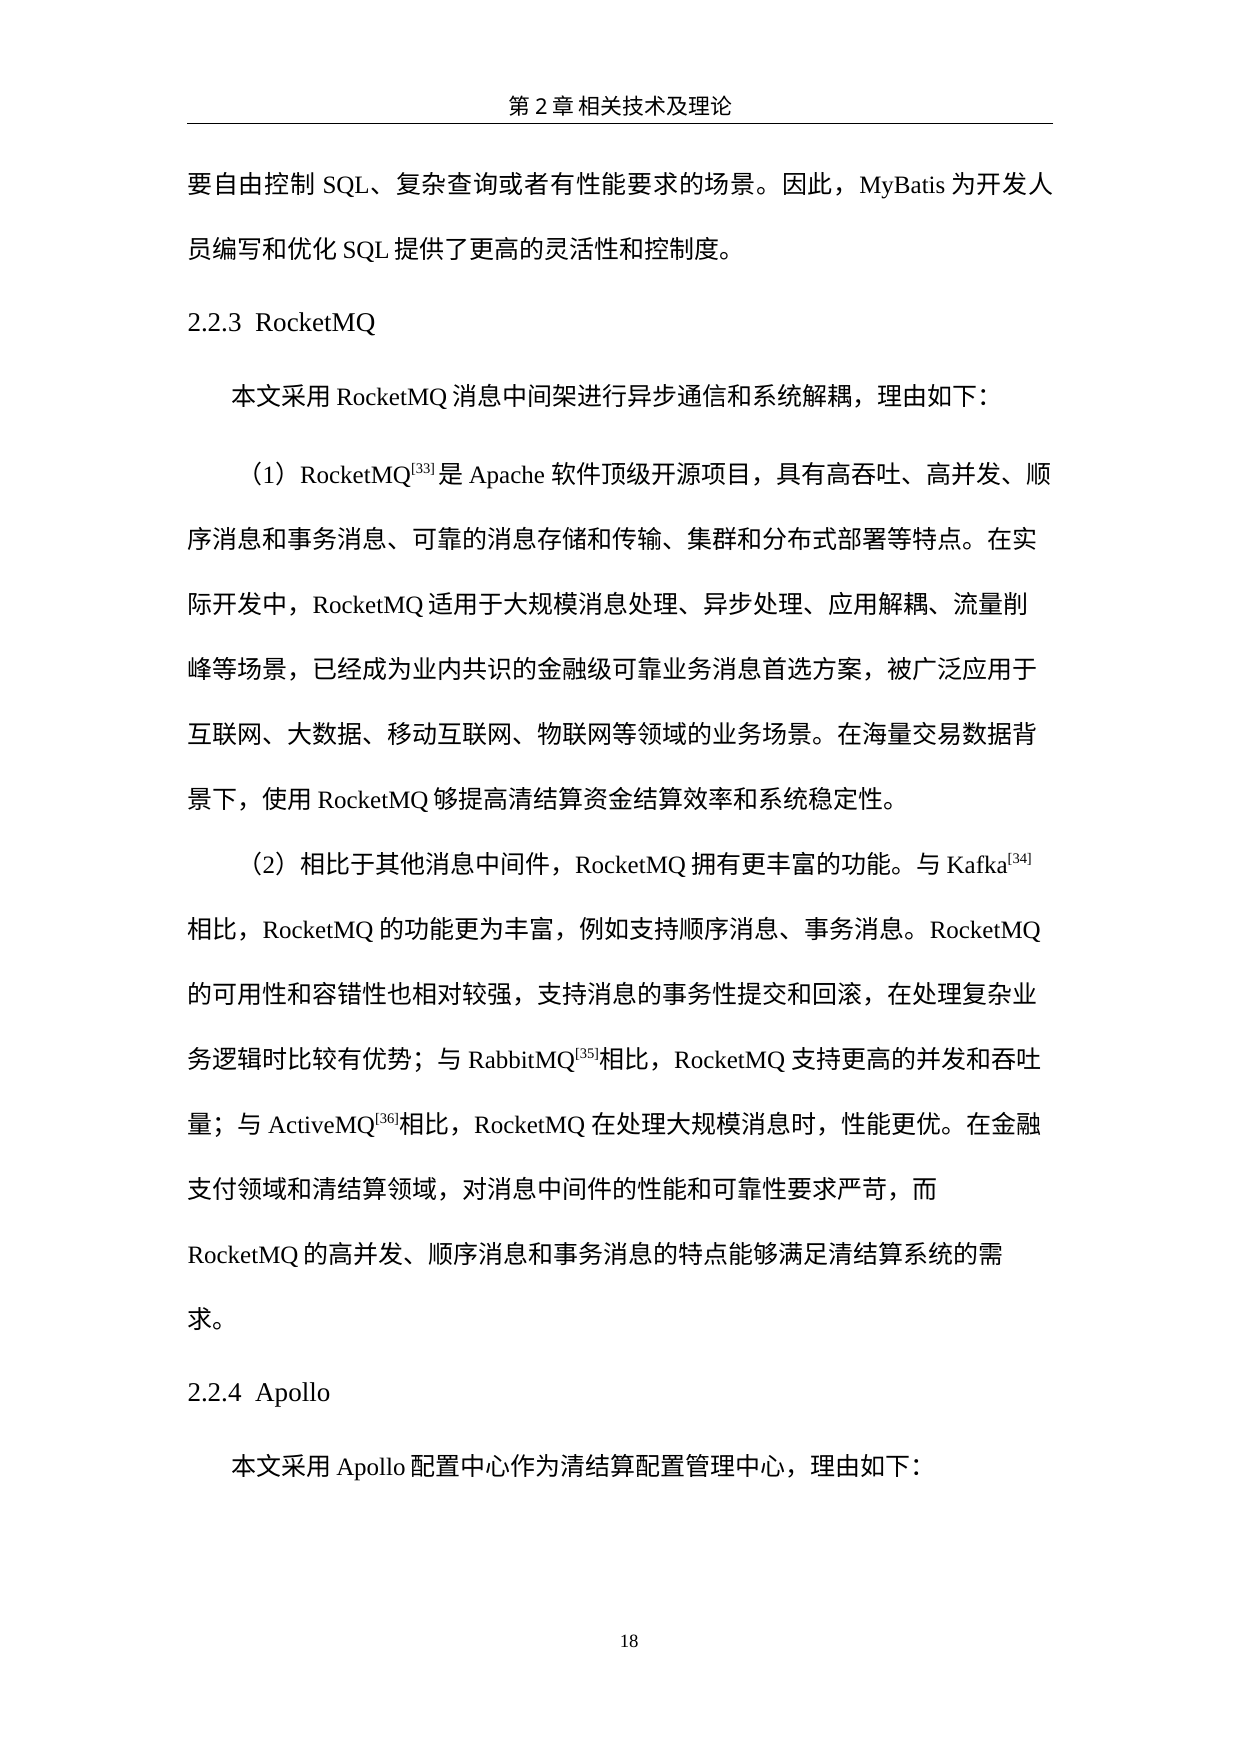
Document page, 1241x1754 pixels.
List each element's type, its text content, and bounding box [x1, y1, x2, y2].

text 本文采用Apollo配置中心作为清结算配置管理中心，理由如下： [187, 1432, 1053, 1497]
text 2.2.3 RocketMQ [187, 305, 1053, 337]
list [187, 150, 1053, 280]
list 相比于其他消息中间件，RocketMQ拥有更丰富的功能。与 Kafka[34]相比，RocketMQ 的功能更为丰富，例如支持顺序消息、事务消息。RocketMQ 的可用性和容错性也相对较强，支持消息的事务性提交和回滚，在处理复杂业务逻辑时比较有优势；与 RabbitMQ[35]相比，RocketMQ 支持更高的并发和吞吐量；与 ActiveMQ[36]相比，RocketMQ 在处理大规模消息时，性能更优。在金融支付领域和清结算领域，对消息中间件的性能和可靠性要求严苛，而RocketMQ的高并发、顺序消息和事务消息的特点能够满足清结算系统的需求。 [187, 830, 1053, 1350]
text 2.2.4 Apollo [187, 1375, 1053, 1407]
text 本文采用RocketMQ消息中间架进行异步通信和系统解耦，理由如下： [187, 362, 1053, 427]
list RocketMQ[33] 是Apache 软件顶级开源项目，具有高吞吐、高并发、顺序消息和事务消息、可靠的消息存储和传输、集群和分布式部署等特点。在实际开发中，RocketMQ适用于大规模消息处理、异步处理、应用解耦、流量削峰等场景，已经成为业内共识的金融级可靠业务消息首选方案，被广泛应用于互联网、大数据、移动互联网、物联网等领域的业务场景。在海量交易数据背景下，使用RocketMQ够提高清结算资金结算效率和系统稳定性。 [187, 440, 1053, 830]
